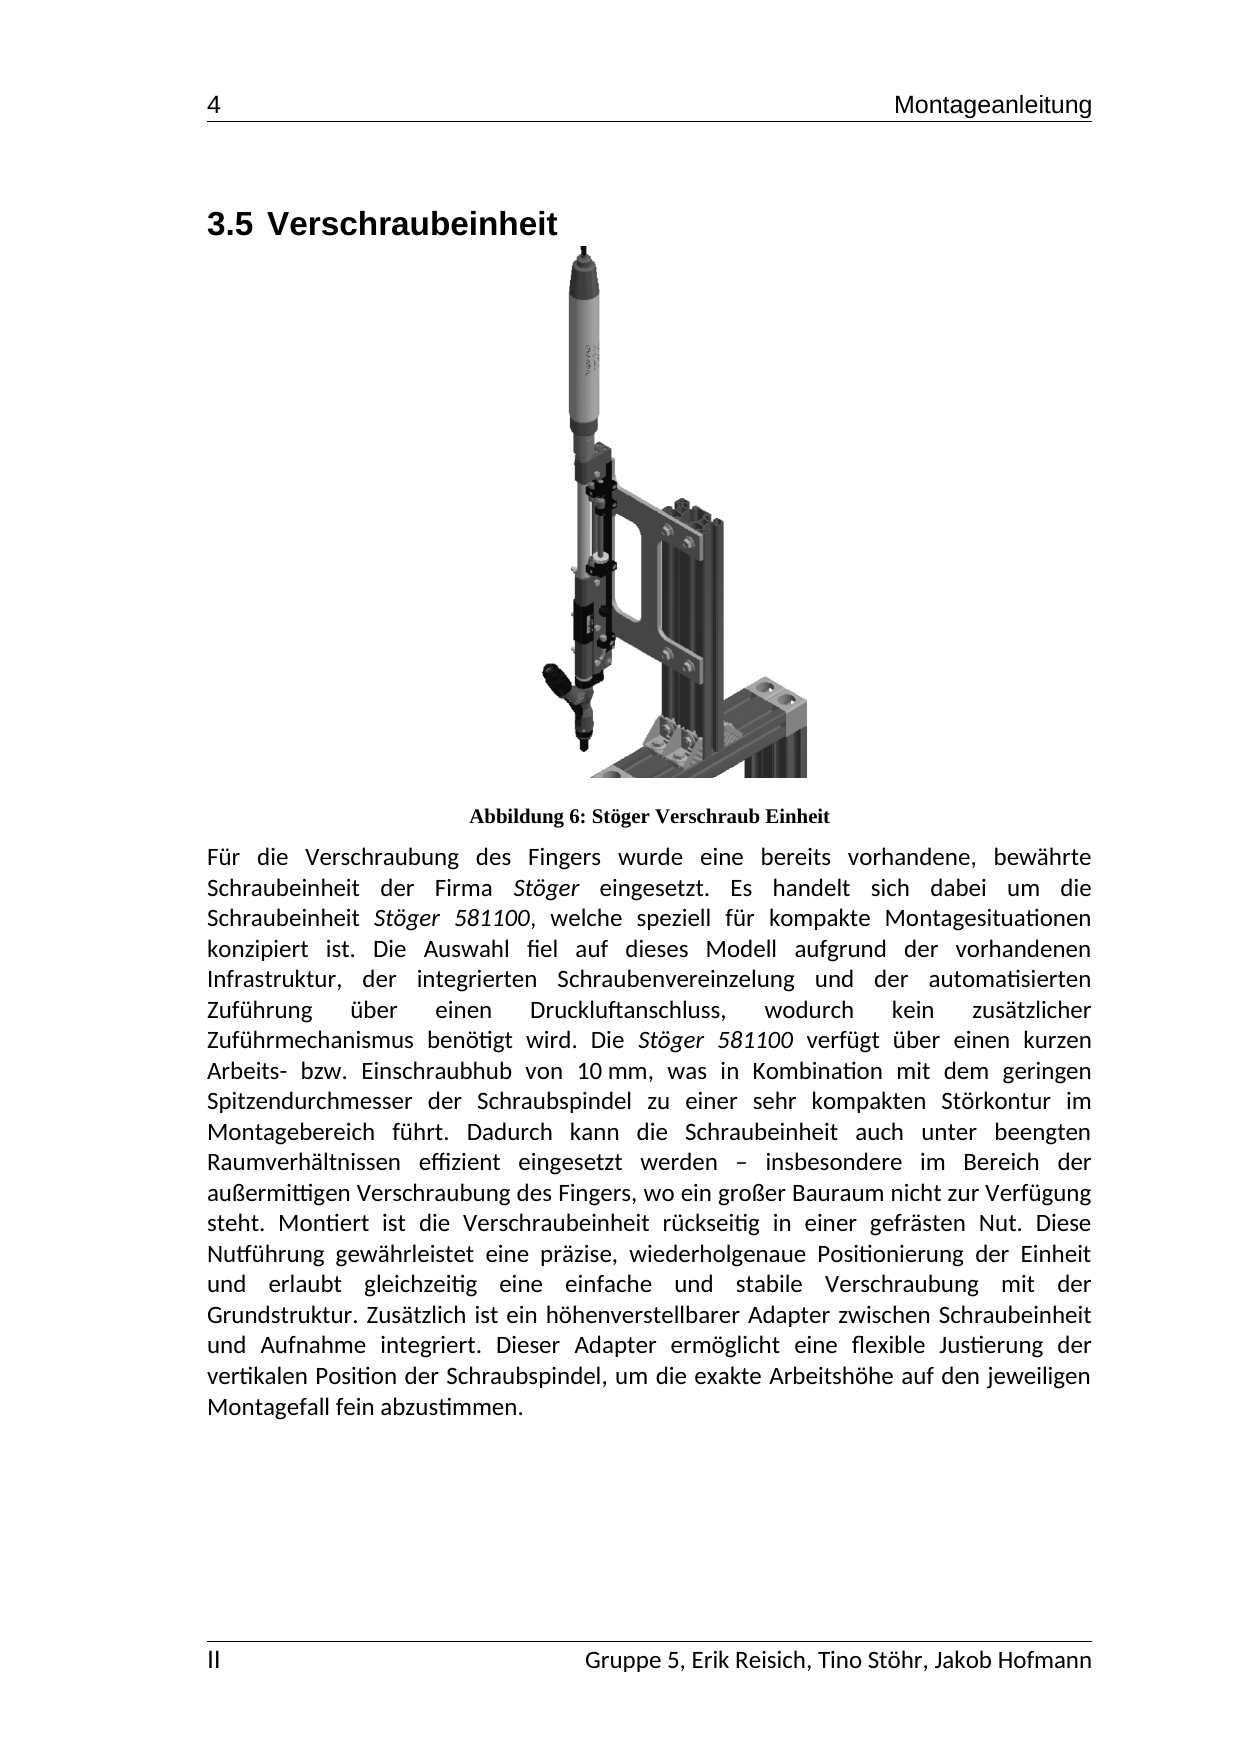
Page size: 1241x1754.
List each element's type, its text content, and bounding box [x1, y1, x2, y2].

text Für die Verschraubung des Fingers wurde eine bereits vorhandene, bewährte Schraubeinheit der Firma Stöger eingesetzt. Es handelt sich dabei um die Schraubeinheit Stöger 581100, welche speziell für kompakte Montagesituationen konzipiert ist. Die Auswahl fiel auf dieses Modell aufgrund der vorhandenen Infrastruktur, der integrierten Schraubenvereinzelung und der automatisierten Zuführung über einen Druckluftanschluss, wodurch kein zusätzlicher Zuführmechanismus benötigt wird. Die Stöger 581100 verfügt über einen kurzen Arbeits- bzw. Einschraubhub von 10 mm, was in Kombination mit dem geringen Spitzendurchmesser der Schraubspindel zu einer sehr kompakten Störkontur im Montagebereich führt. Dadurch kann die Schraubeinheit auch unter beengten Raumverhältnissen effizient eingesetzt werden – insbesondere im Bereich der außermittigen Verschraubung des Fingers, wo ein großer Bauraum nicht zur Verfügung steht. Montiert ist die Verschraubeinheit rückseitig in einer gefrästen Nut. Diese Nutführung gewährleistet eine präzise, wiederholgenaue Positionierung der Einheit und erlaubt gleichzeitig eine einfache und stabile Verschraubung mit der Grundstruktur. Zusätzlich ist ein höhenverstellbarer Adapter zwischen Schraubeinheit und Aufnahme integriert. Dieser Adapter ermöglicht eine flexible Justierung der vertikalen Position der Schraubspindel, um die exakte Arbeitshöhe auf den jeweiligen Montagefall fein abzustimmen. [207, 250, 1092, 1421]
picture [451, 246, 848, 778]
subtitle Verschraubeinheit [207, 204, 1092, 243]
